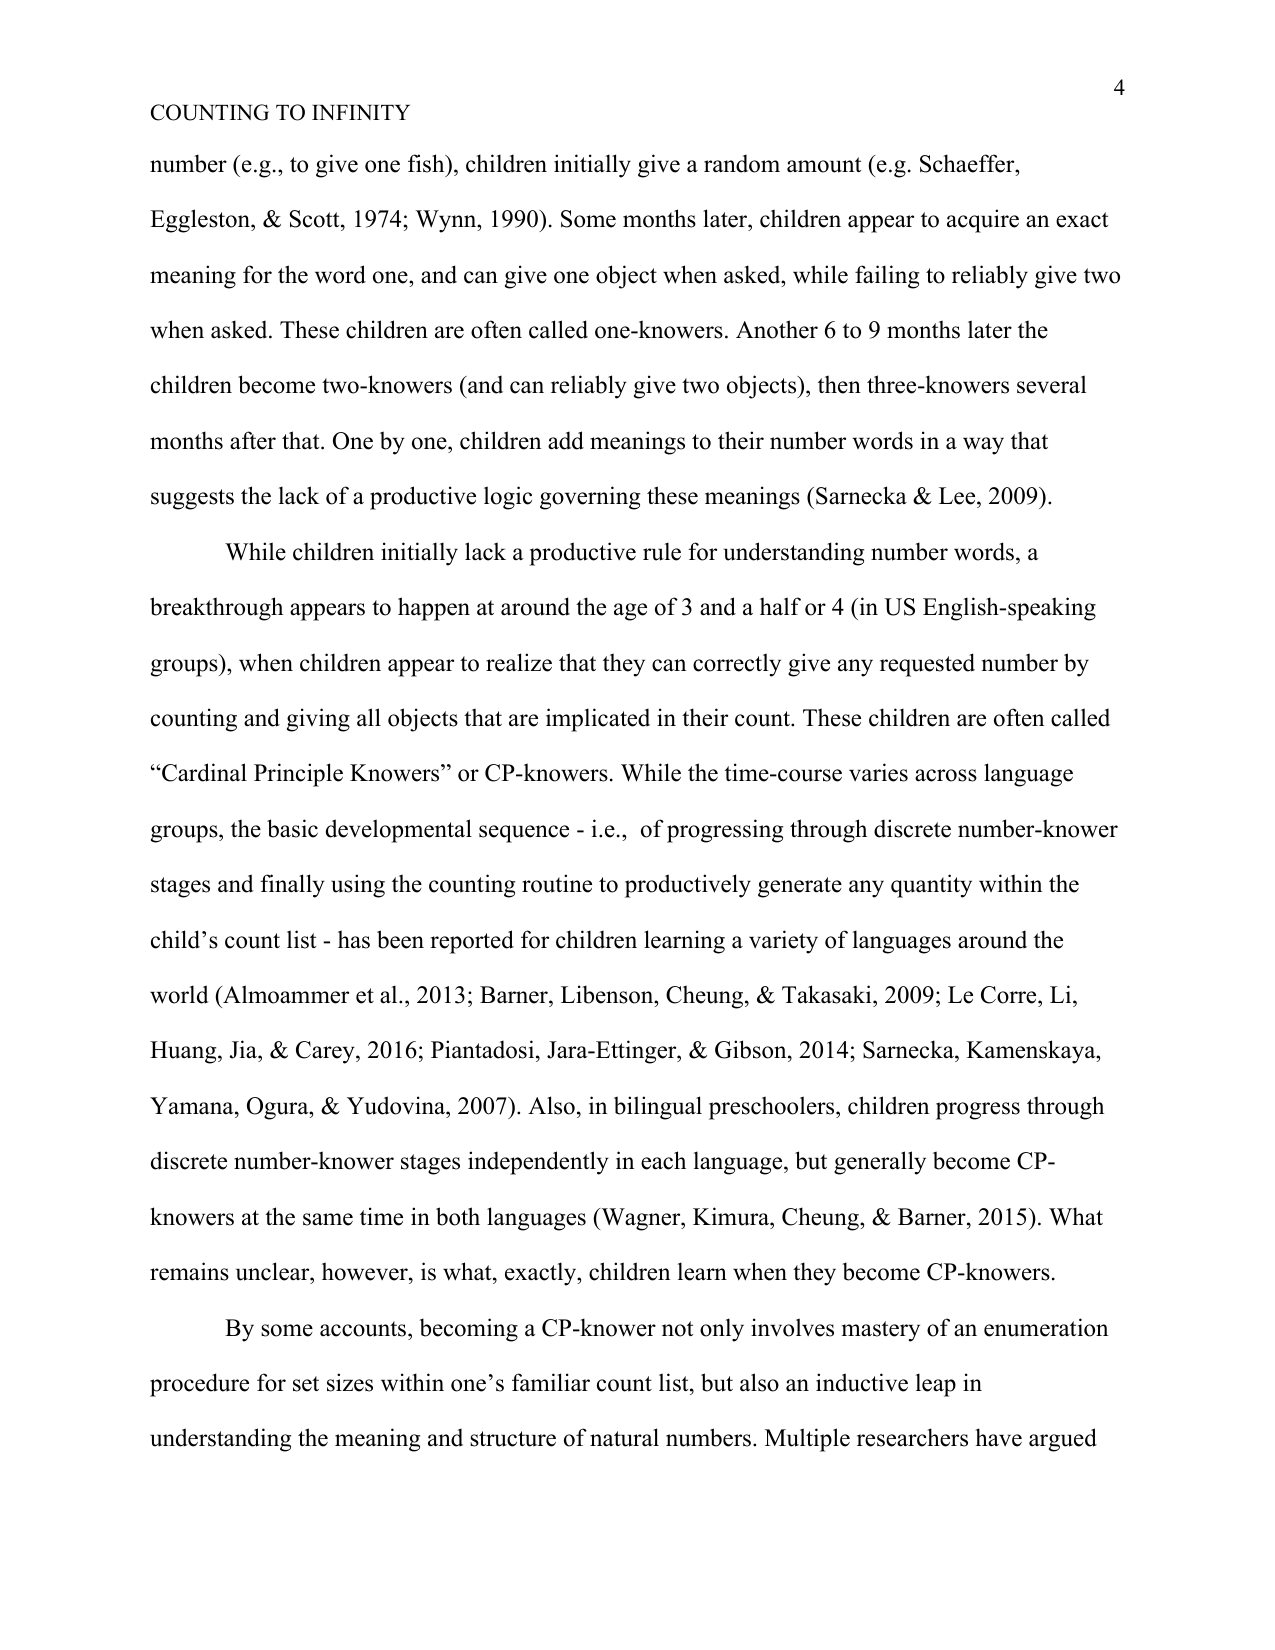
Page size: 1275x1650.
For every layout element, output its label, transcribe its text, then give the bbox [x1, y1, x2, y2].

text While children initially lack a productive rule for understanding number words, a breakthrough appears to happen at around the age of 3 and a half or 4 (in US English-speaking groups), when children appear to realize that they can correctly give any requested number by counting and giving all objects that are implicated in their count. These children are often called “Cardinal Principle Knowers” or CP-knowers. While the time-course varies across language groups, the basic developmental sequence - i.e., of progressing through discrete number-knower stages and finally using the counting routine to productively generate any quantity within the child’s count list - has been reported for children learning a variety of languages around the world (Almoammer et al., 2013; Barner, Libenson, Cheung, & Takasaki, 2009; Le Corre, Li, Huang, Jia, & Carey, 2016; Piantadosi, Jara-Ettinger, & Gibson, 2014; Sarnecka, Kamenskaya, Yamana, Ogura, & Yudovina, 2007). Also, in bilingual preschoolers, children progress through discrete number-knower stages independently in each language, but generally become CP-knowers at the same time in both languages (Wagner, Kimura, Cheung, & Barner, 2015). What remains unclear, however, is what, exactly, children learn when they become CP-knowers. [150, 538, 1125, 1286]
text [150, 150, 1125, 510]
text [150, 1314, 1125, 1452]
